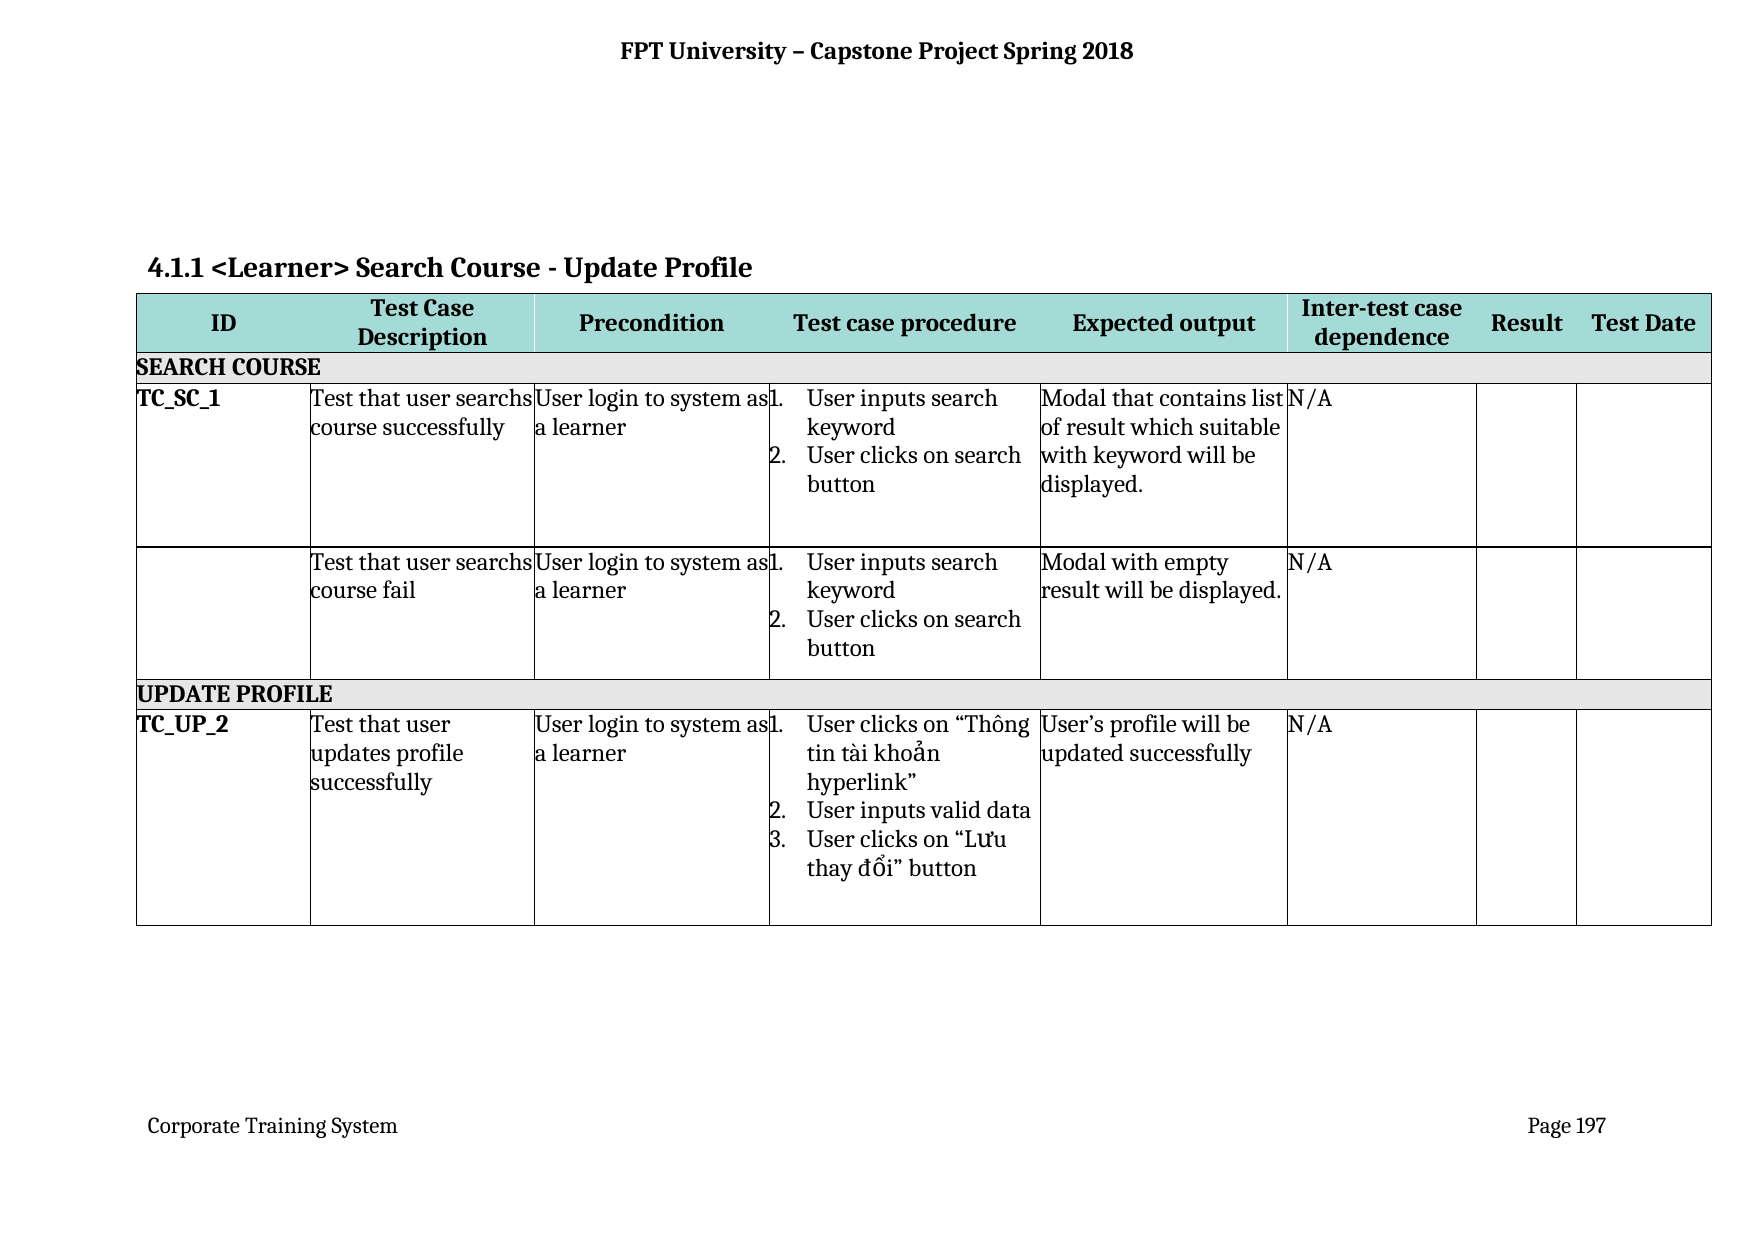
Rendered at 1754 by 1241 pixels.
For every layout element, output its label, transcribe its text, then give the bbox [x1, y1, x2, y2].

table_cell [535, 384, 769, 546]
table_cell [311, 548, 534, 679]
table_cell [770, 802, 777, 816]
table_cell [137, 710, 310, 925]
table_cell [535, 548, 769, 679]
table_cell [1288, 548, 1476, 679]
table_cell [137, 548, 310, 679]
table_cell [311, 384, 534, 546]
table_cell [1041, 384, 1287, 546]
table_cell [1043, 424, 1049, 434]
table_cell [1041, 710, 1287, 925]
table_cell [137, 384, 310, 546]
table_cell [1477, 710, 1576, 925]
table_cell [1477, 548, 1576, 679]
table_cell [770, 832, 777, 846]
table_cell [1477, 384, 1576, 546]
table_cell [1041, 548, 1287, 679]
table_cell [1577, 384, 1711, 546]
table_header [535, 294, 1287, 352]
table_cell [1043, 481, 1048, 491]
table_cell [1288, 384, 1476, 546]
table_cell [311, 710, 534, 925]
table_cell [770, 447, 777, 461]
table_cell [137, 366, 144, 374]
subtitle 4.1.1 <Learner> Search Course - Update Profile [148, 251, 1606, 285]
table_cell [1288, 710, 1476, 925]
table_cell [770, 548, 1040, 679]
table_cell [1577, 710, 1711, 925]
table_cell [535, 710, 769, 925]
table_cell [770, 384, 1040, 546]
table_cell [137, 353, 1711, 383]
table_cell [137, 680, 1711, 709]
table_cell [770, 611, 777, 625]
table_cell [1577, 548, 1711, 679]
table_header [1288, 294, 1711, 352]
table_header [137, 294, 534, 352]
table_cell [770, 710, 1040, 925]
